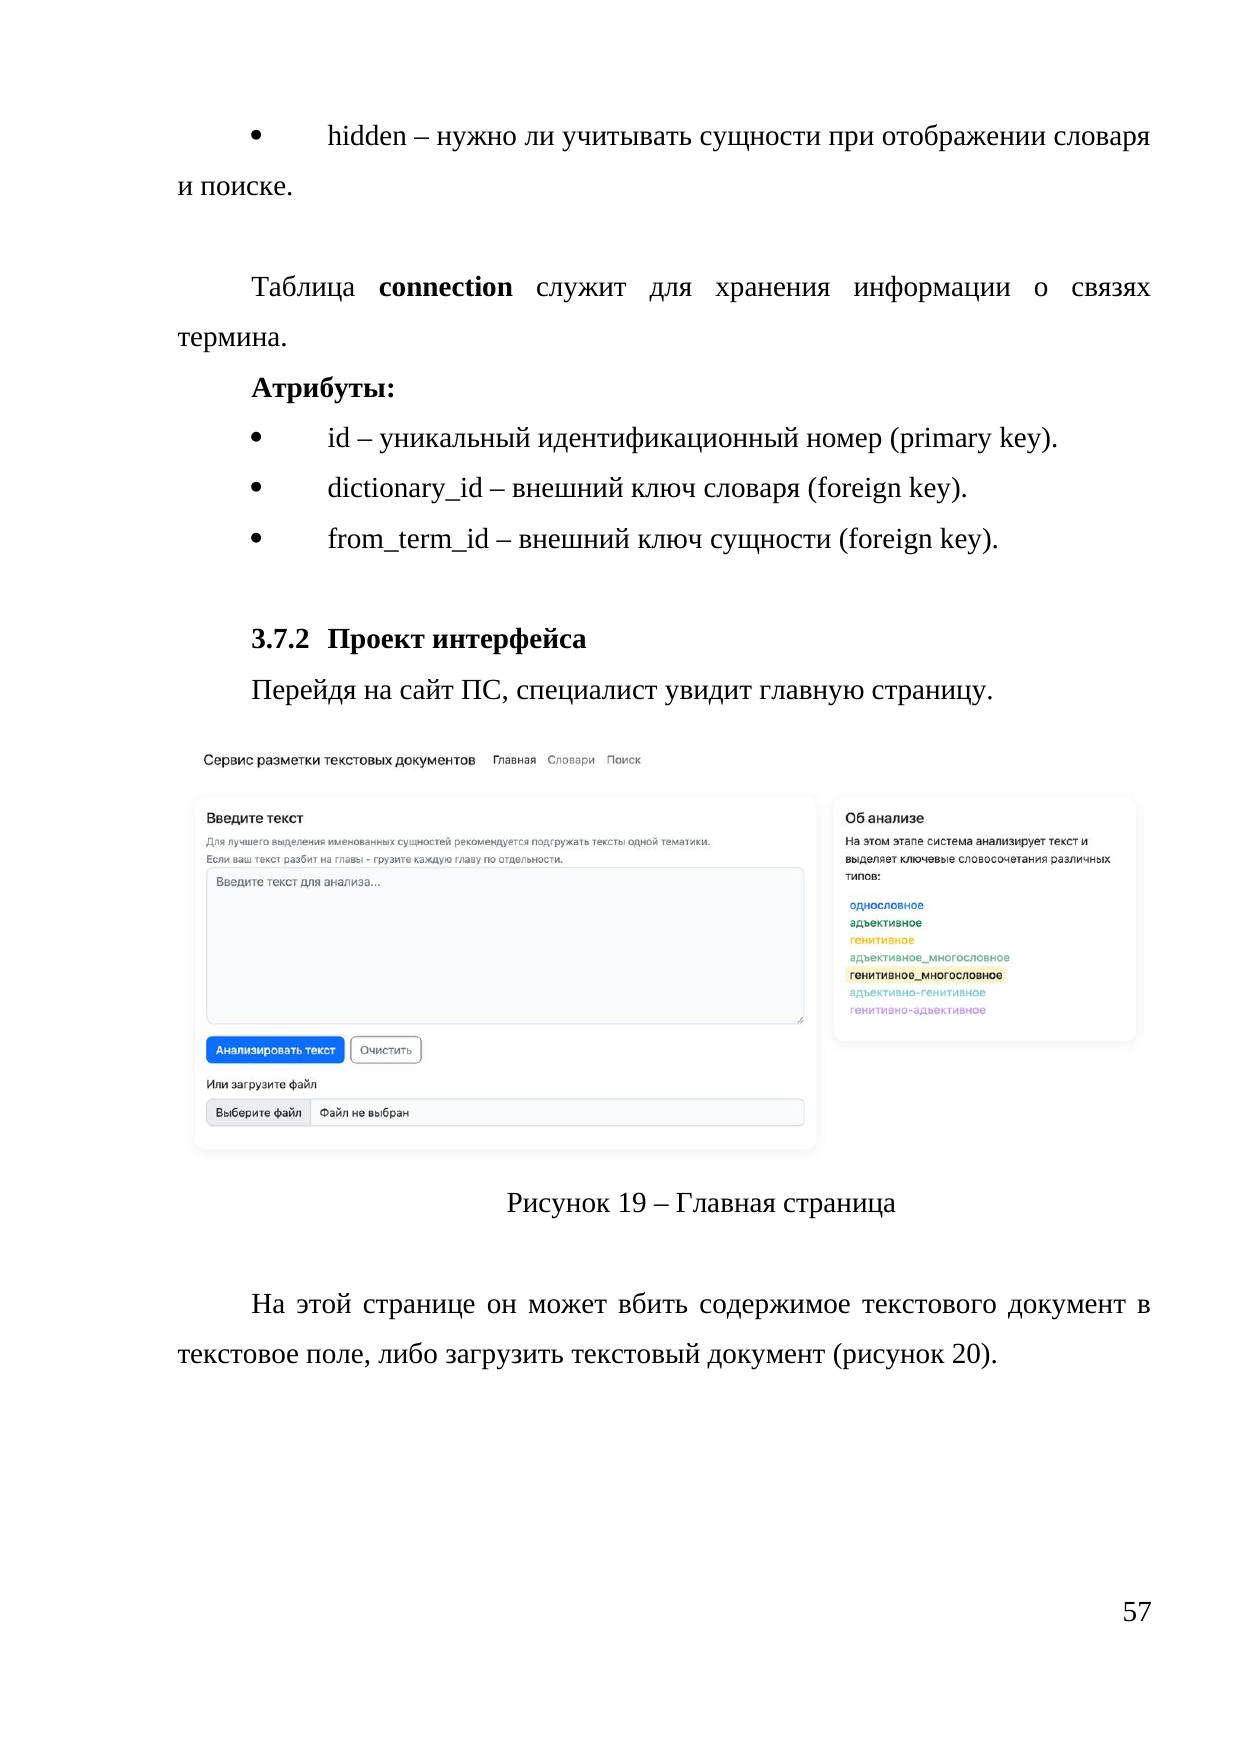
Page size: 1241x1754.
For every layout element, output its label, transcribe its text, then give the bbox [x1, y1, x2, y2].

text На этой странице он может вбить содержимое текстового документ в текстовое поле, либо загрузить текстовый документ (рисунок 20). [177, 1286, 1152, 1370]
text Рисунок 19 – Главная страница [177, 1185, 1152, 1219]
subtitle Проект интерфейса [177, 622, 1152, 655]
text Атрибуты: [177, 370, 1152, 403]
text Перейдя на сайт ПС, специалист увидит главную страницу. [177, 672, 1152, 706]
list hidden – нужно ли учитывать сущности при отображении словаря и поиске. [177, 118, 1152, 202]
picture [177, 722, 1152, 1169]
list dictionary_id – внешний ключ словаря (foreign key). [177, 471, 1152, 504]
list from_term_id – внешний ключ сущности (foreign key). [177, 521, 1152, 554]
text Таблица connection служит для хранения информации о связях термина. [177, 269, 1152, 353]
list id – уникальный идентификационный номер (primary key). [177, 420, 1152, 454]
